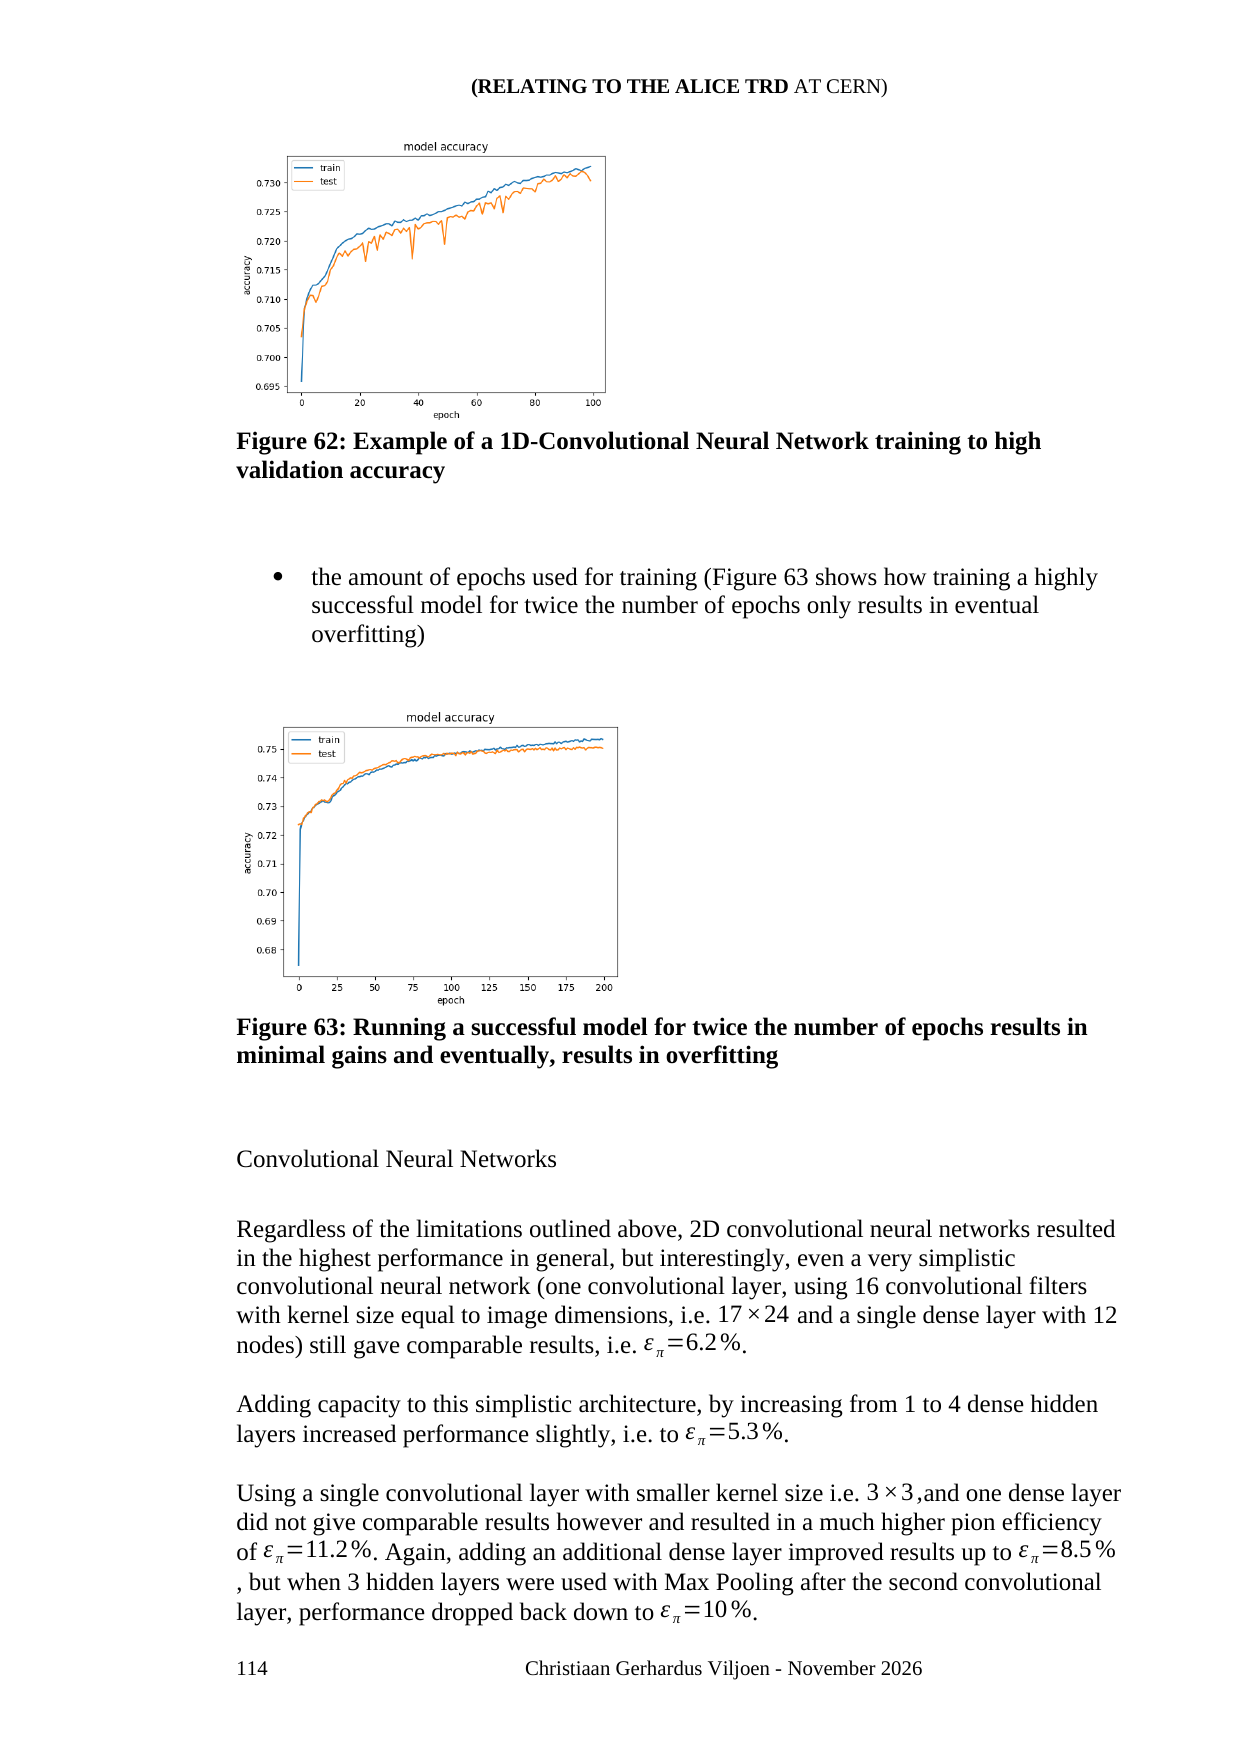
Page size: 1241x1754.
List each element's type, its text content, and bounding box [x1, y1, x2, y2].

text Using a single convolutional layer with smaller kernel size i.e. and one dense layer did not give comparable results however and resulted in a much higher pion efficiency of . Again, adding an additional dense layer improved results up to , but when 3 hidden layers were used with Max Pooling after the second convolutional layer, performance dropped back down to . [236, 1478, 1122, 1627]
list the amount of epochs used for training (Figure 63 shows how training a highly successful model for twice the number of epochs only results in eventual overfitting) [274, 562, 1122, 648]
text Adding capacity to this simplistic architecture, by increasing from 1 to 4 dense hidden layers increased performance slightly, i.e. to . [236, 1389, 1122, 1449]
text Figure 63: Running a successful model for twice the number of epochs results in minimal gains and eventually, results in overfitting [236, 1012, 1122, 1069]
text Regardless of the limitations outlined above, 2D convolutional neural networks resulted in the highest performance in general, but interestingly, even a very simplistic convolutional neural network (one convolutional layer, using 16 convolutional filters with kernel size equal to image dimensions, i.e. and a single dense layer with 12 nodes) still gave comparable results, i.e. . [236, 1214, 1122, 1360]
subtitle Convolutional Neural Networks [236, 1144, 1122, 1173]
picture [236, 135, 613, 426]
text Figure 62: Example of a 1D-Convolutional Neural Network training to high validation accuracy [236, 426, 1122, 483]
picture [236, 705, 626, 1012]
